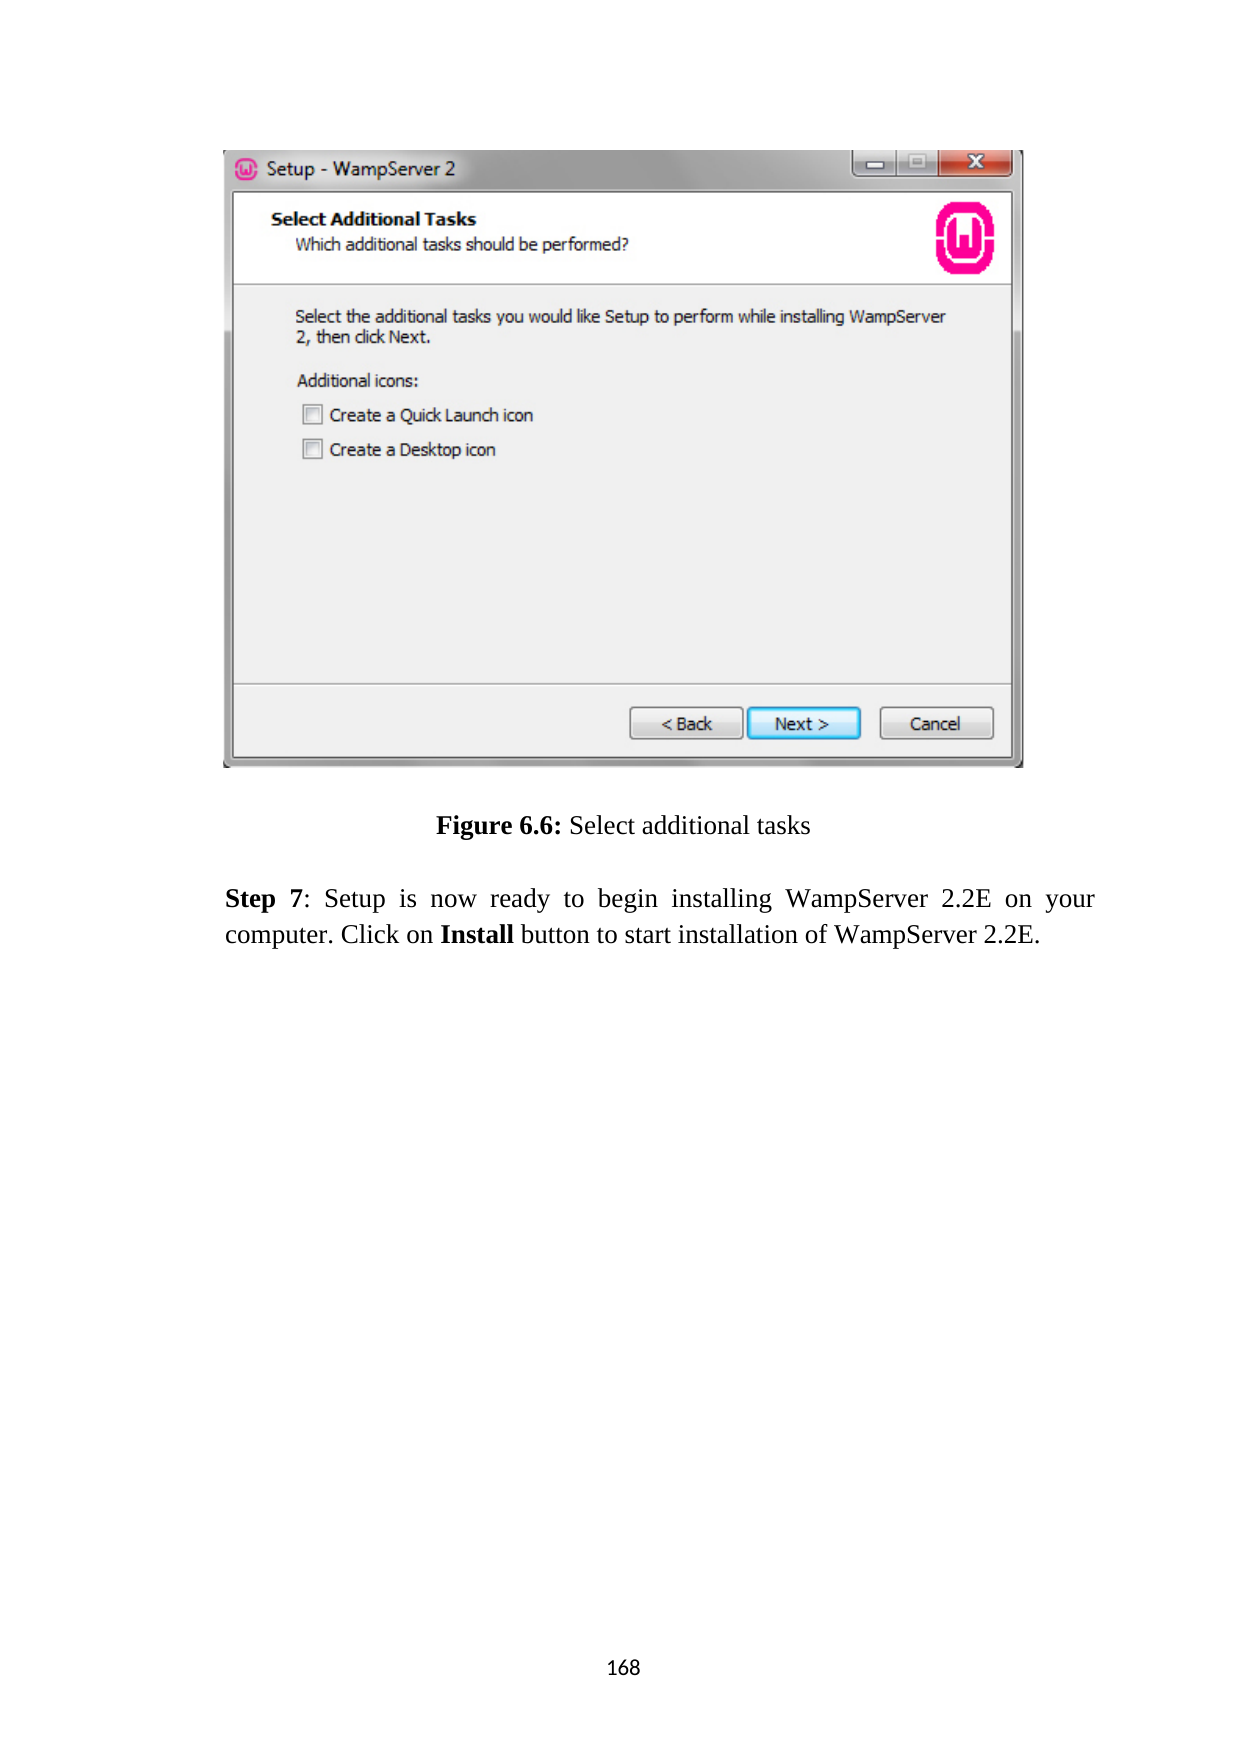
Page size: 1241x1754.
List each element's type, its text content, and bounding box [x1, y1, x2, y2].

text Step 7: Setup is now ready to begin installing WampServer 2.2E on your computer. Click on Install button to start installation of WampServer 2.2E. [225, 882, 1097, 949]
text Figure 6.6: Select additional tasks [150, 809, 1097, 840]
picture [223, 150, 1024, 768]
